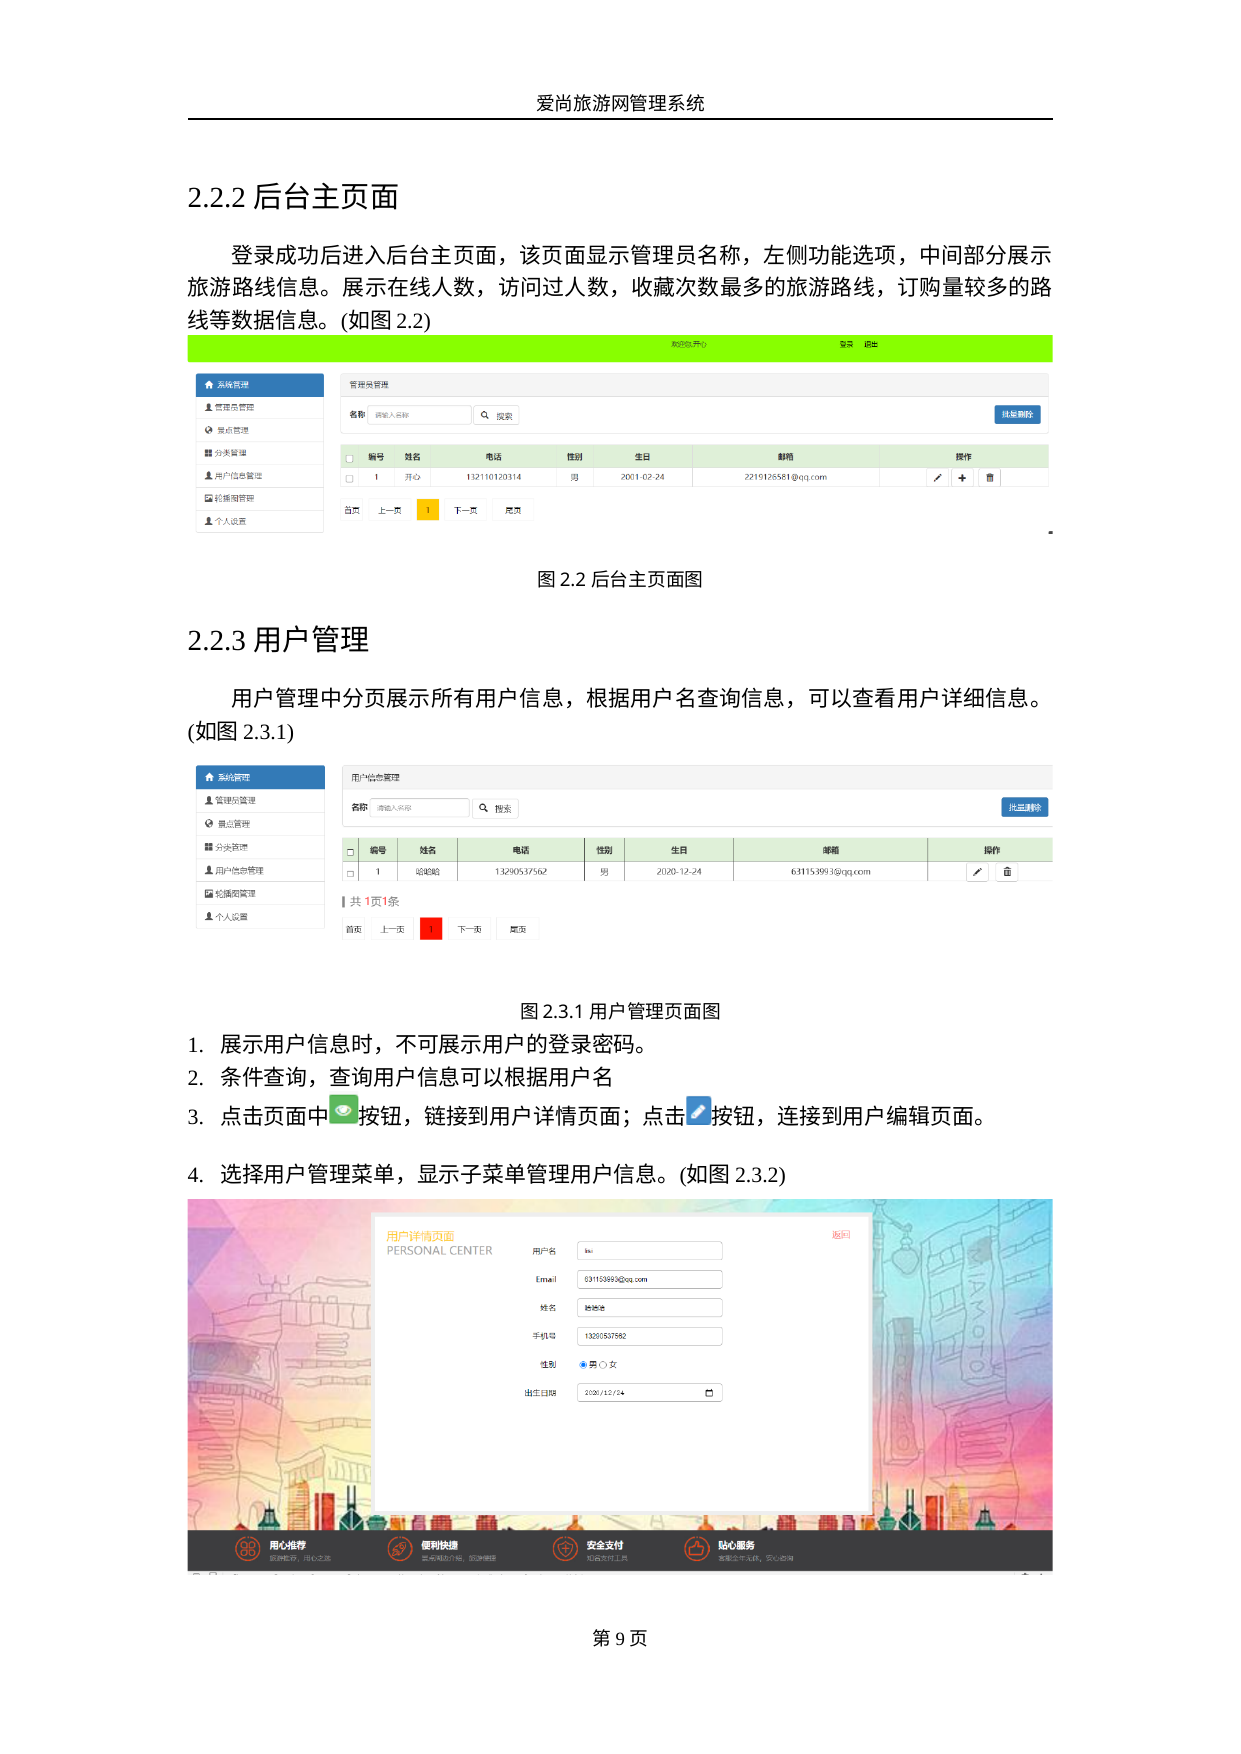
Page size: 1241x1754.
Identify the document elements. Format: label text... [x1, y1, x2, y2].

text 图2.3.1 用户管理页面图 [187, 994, 1053, 1027]
text 用户管理中分页展示所有用户信息，根据用户名查询信息，可以查看用户详细信息。(如图2.3.1) [187, 681, 1053, 746]
picture [686, 1095, 712, 1125]
subtitle 2.2.2 后台主页面 [187, 162, 1053, 227]
text 登录成功后进入后台主页面，该页面显示管理员名称，左侧功能选项，中间部分展示旅游路线信息。展示在线人数，访问过人数，收藏次数最多的旅游路线，订购量较多的路线等数据信息。(如图2.2) [187, 237, 1053, 335]
list 展示用户信息时，不可展示用户的登录密码。 [187, 1027, 1053, 1059]
picture [187, 1199, 1053, 1575]
subtitle 2.2.3 用户管理 [187, 605, 1053, 670]
picture [187, 756, 1053, 965]
picture [187, 335, 1053, 534]
picture [329, 1091, 359, 1125]
list 选择用户管理菜单，显示子菜单管理用户信息。(如图2.3.2) [187, 1157, 1053, 1189]
text 图2.2 后台主页面图 [187, 562, 1053, 595]
list 点击页面中按钮，链接到用户详情页面；点击按钮，连接到用户编辑页面。 [187, 1092, 1053, 1157]
list 条件查询，查询用户信息可以根据用户名 [187, 1059, 1053, 1092]
